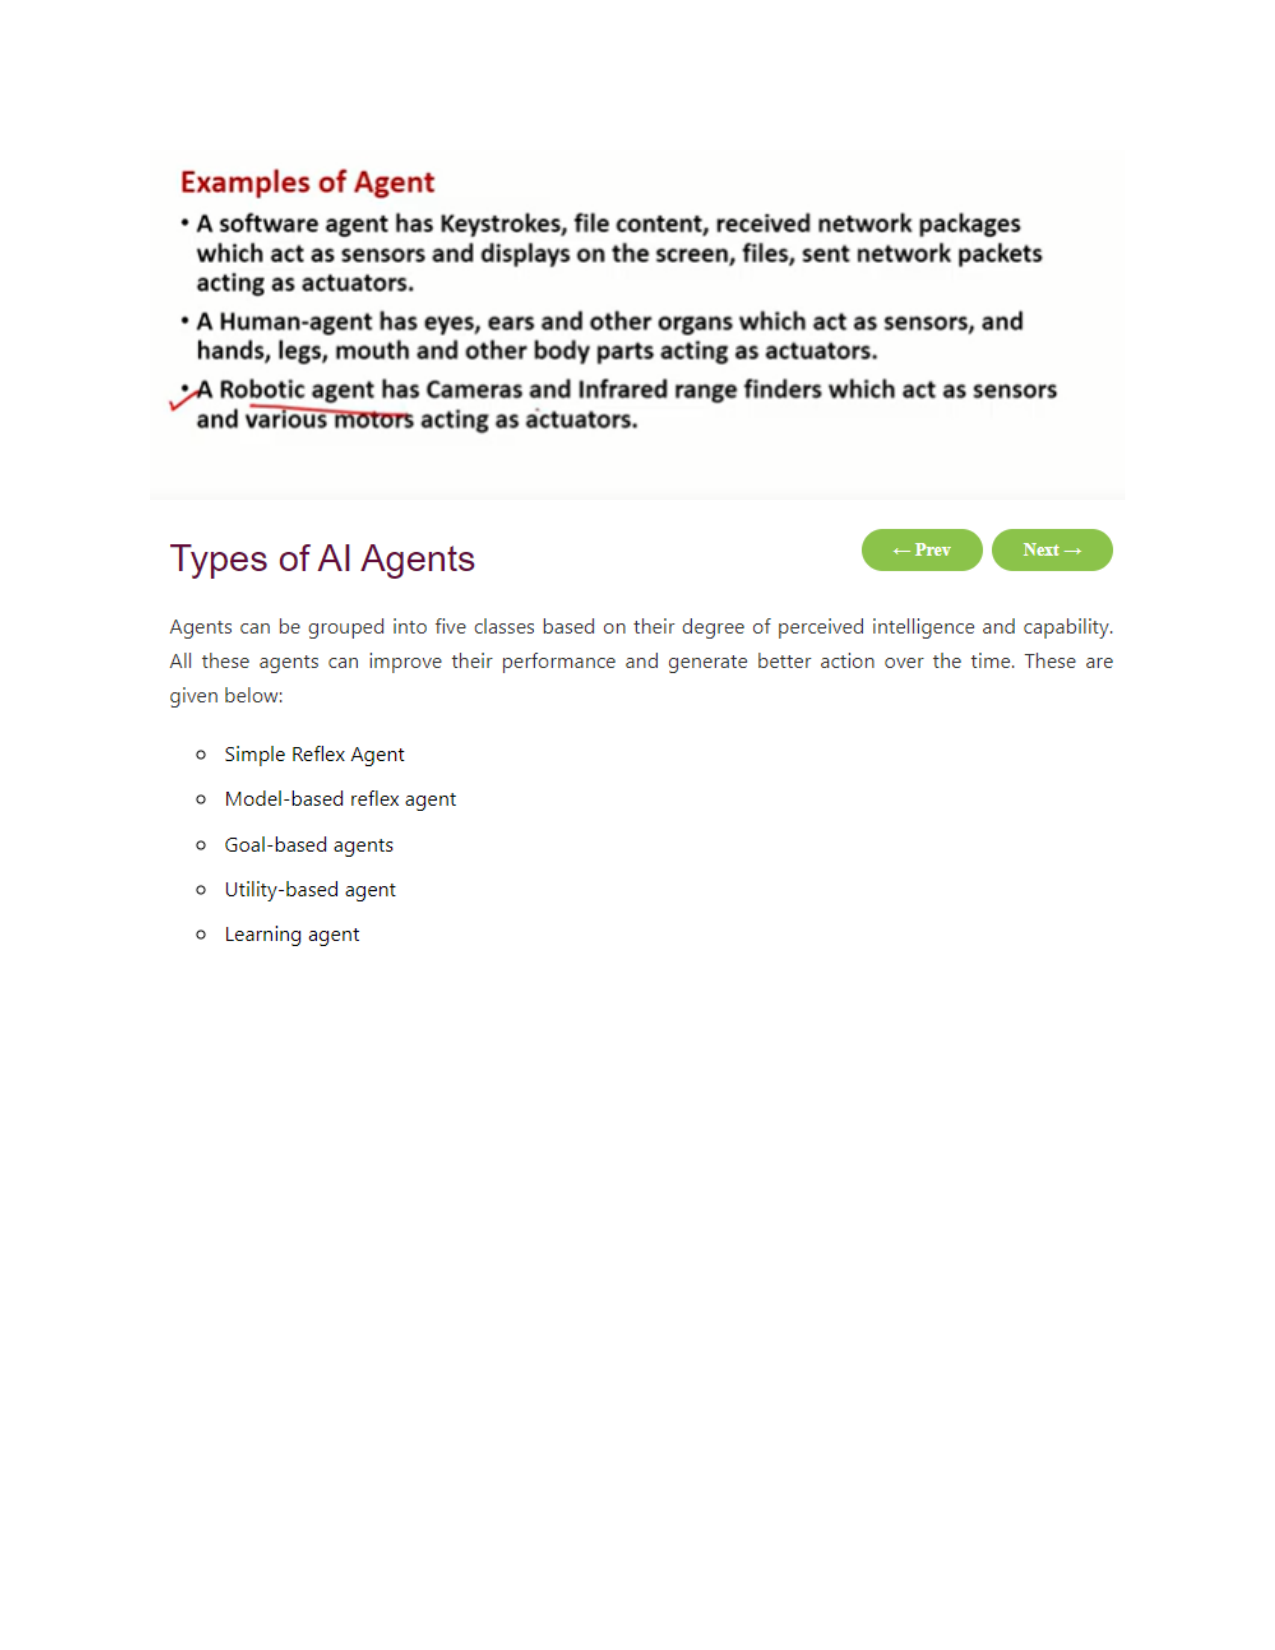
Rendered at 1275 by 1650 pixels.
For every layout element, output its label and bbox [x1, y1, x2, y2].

picture [150, 150, 1125, 500]
picture [150, 524, 1125, 973]
